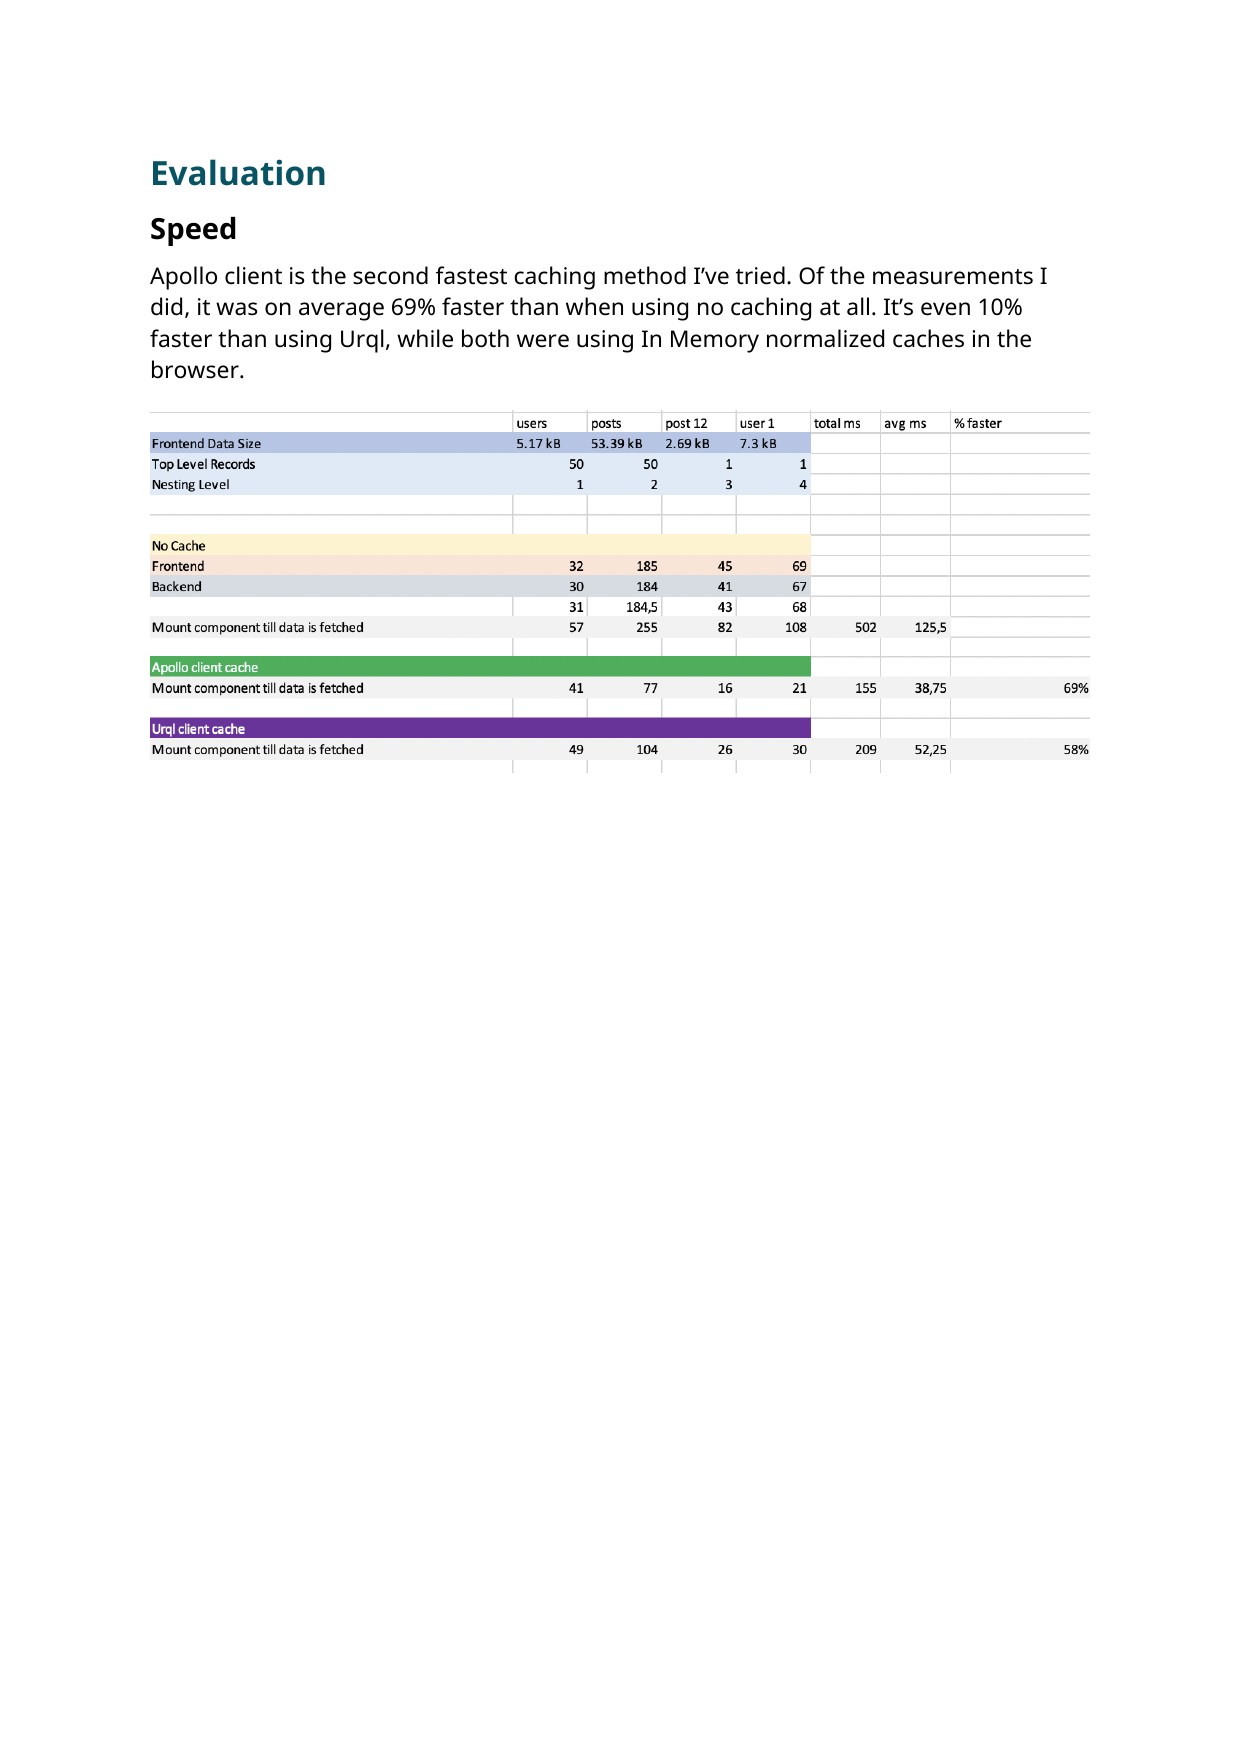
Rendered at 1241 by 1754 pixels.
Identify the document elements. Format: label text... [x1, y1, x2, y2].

picture [150, 410, 1091, 773]
subtitle Speed [150, 208, 1090, 248]
subtitle Evaluation [150, 150, 1090, 195]
text Apollo client is the second fastest caching method I’ve tried. Of the measurements I did, it was on average 69% faster than when using no caching at all. It’s even 10% faster than using Urql, while both were using In Memory normalized caches in the browser. [150, 260, 1090, 385]
